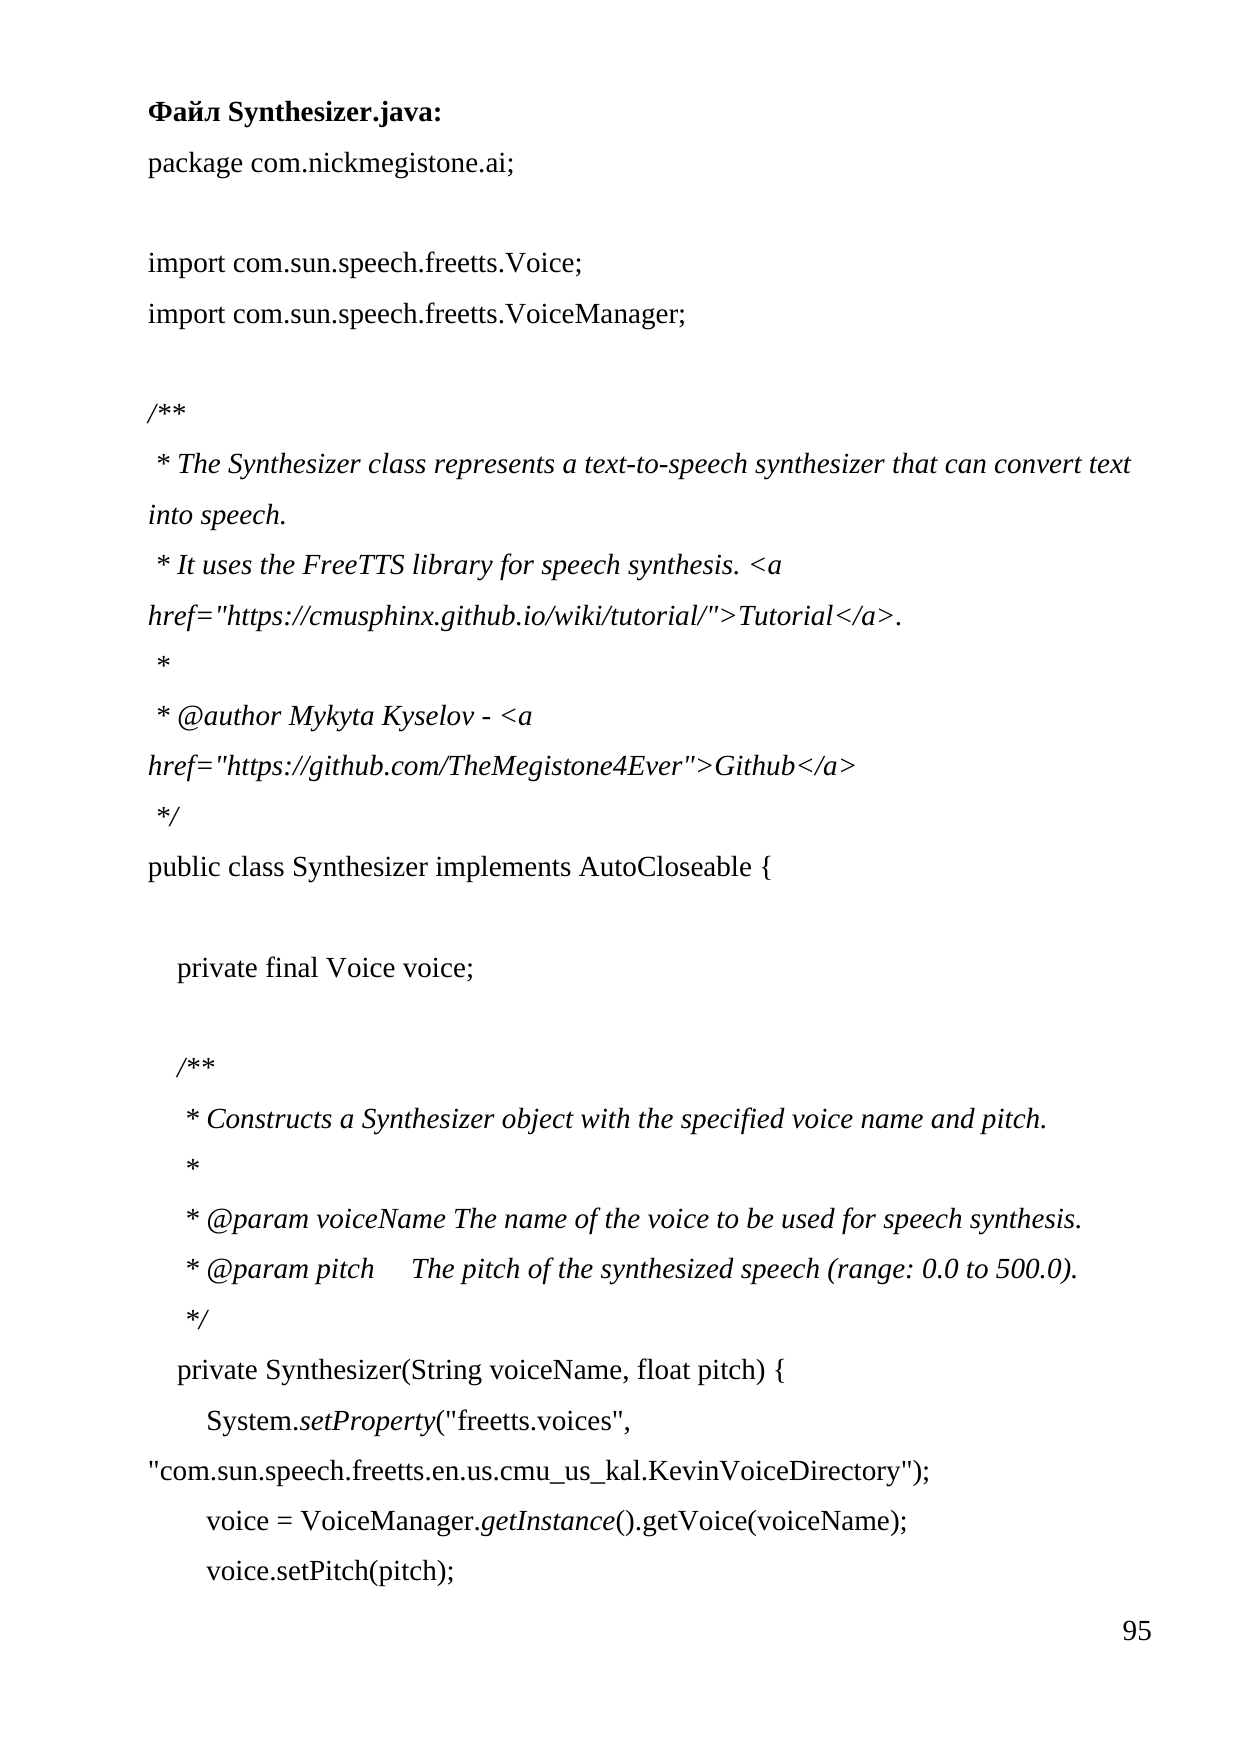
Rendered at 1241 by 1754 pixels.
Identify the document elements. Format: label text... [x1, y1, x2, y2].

text Файл Synthesizer.java: [148, 94, 1152, 128]
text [148, 145, 1152, 1587]
